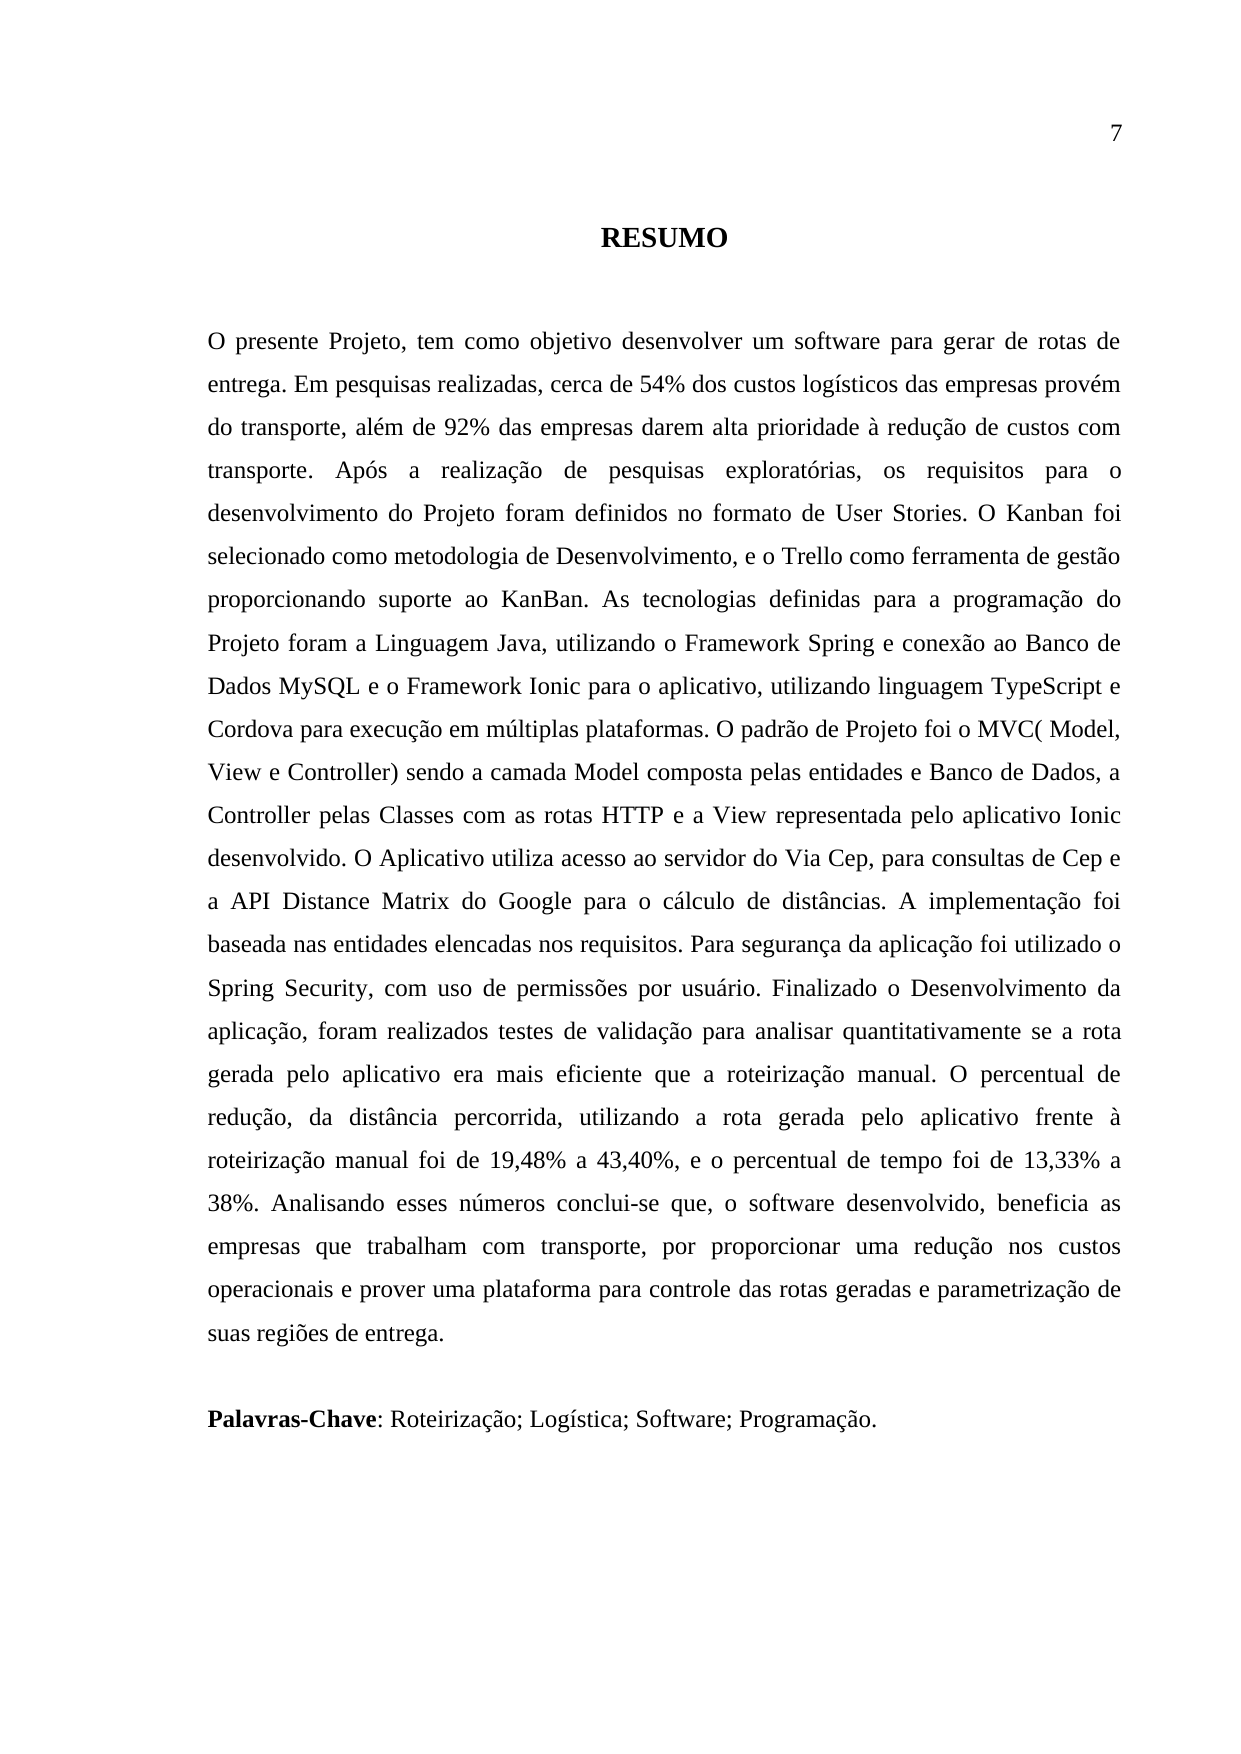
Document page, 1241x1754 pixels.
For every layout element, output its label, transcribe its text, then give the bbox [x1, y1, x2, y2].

text RESUMO [207, 220, 1122, 254]
text O presente Projeto, tem como objetivo desenvolver um software para gerar de rotas de entrega. Em pesquisas realizadas, cerca de 54% dos custos logísticos das empresas provém do transporte, além de 92% das empresas darem alta prioridade à redução de custos com transporte. Após a realização de pesquisas exploratórias, os requisitos para o desenvolvimento do Projeto foram definidos no formato de User Stories. O Kanban foi selecionado como metodologia de Desenvolvimento, e o Trello como ferramenta de gestão proporcionando suporte ao KanBan. As tecnologias definidas para a programação do Projeto foram a Linguagem Java, utilizando o Framework Spring e conexão ao Banco de Dados MySQL e o Framework Ionic para o aplicativo, utilizando linguagem TypeScript e Cordova para execução em múltiplas plataformas. O padrão de Projeto foi o MVC( Model, View e Controller) sendo a camada Model composta pelas entidades e Banco de Dados, a Controller pelas Classes com as rotas HTTP e a View representada pelo aplicativo Ionic desenvolvido. O Aplicativo utiliza acesso ao servidor do Via Cep, para consultas de Cep e a API Distance Matrix do Google para o cálculo de distâncias. A implementação foi baseada nas entidades elencadas nos requisitos. Para segurança da aplicação foi utilizado o Spring Security, com uso de permissões por usuário. Finalizado o Desenvolvimento da aplicação, foram realizados testes de validação para analisar quantitativamente se a rota gerada pelo aplicativo era mais eficiente que a roteirização manual. O percentual de redução, da distância percorrida, utilizando a rota gerada pelo aplicativo frente à roteirização manual foi de 19,48% a 43,40%, e o percentual de tempo foi de 13,33% a 38%. Analisando esses números conclui-se que, o software desenvolvido, beneficia as empresas que trabalham com transporte, por proporcionar uma redução nos custos operacionais e prover uma plataforma para controle das rotas geradas e parametrização de suas regiões de entrega. [207, 326, 1122, 1346]
text Palavras-Chave: Roteirização; Logística; Software; Programação. [207, 1404, 1122, 1433]
